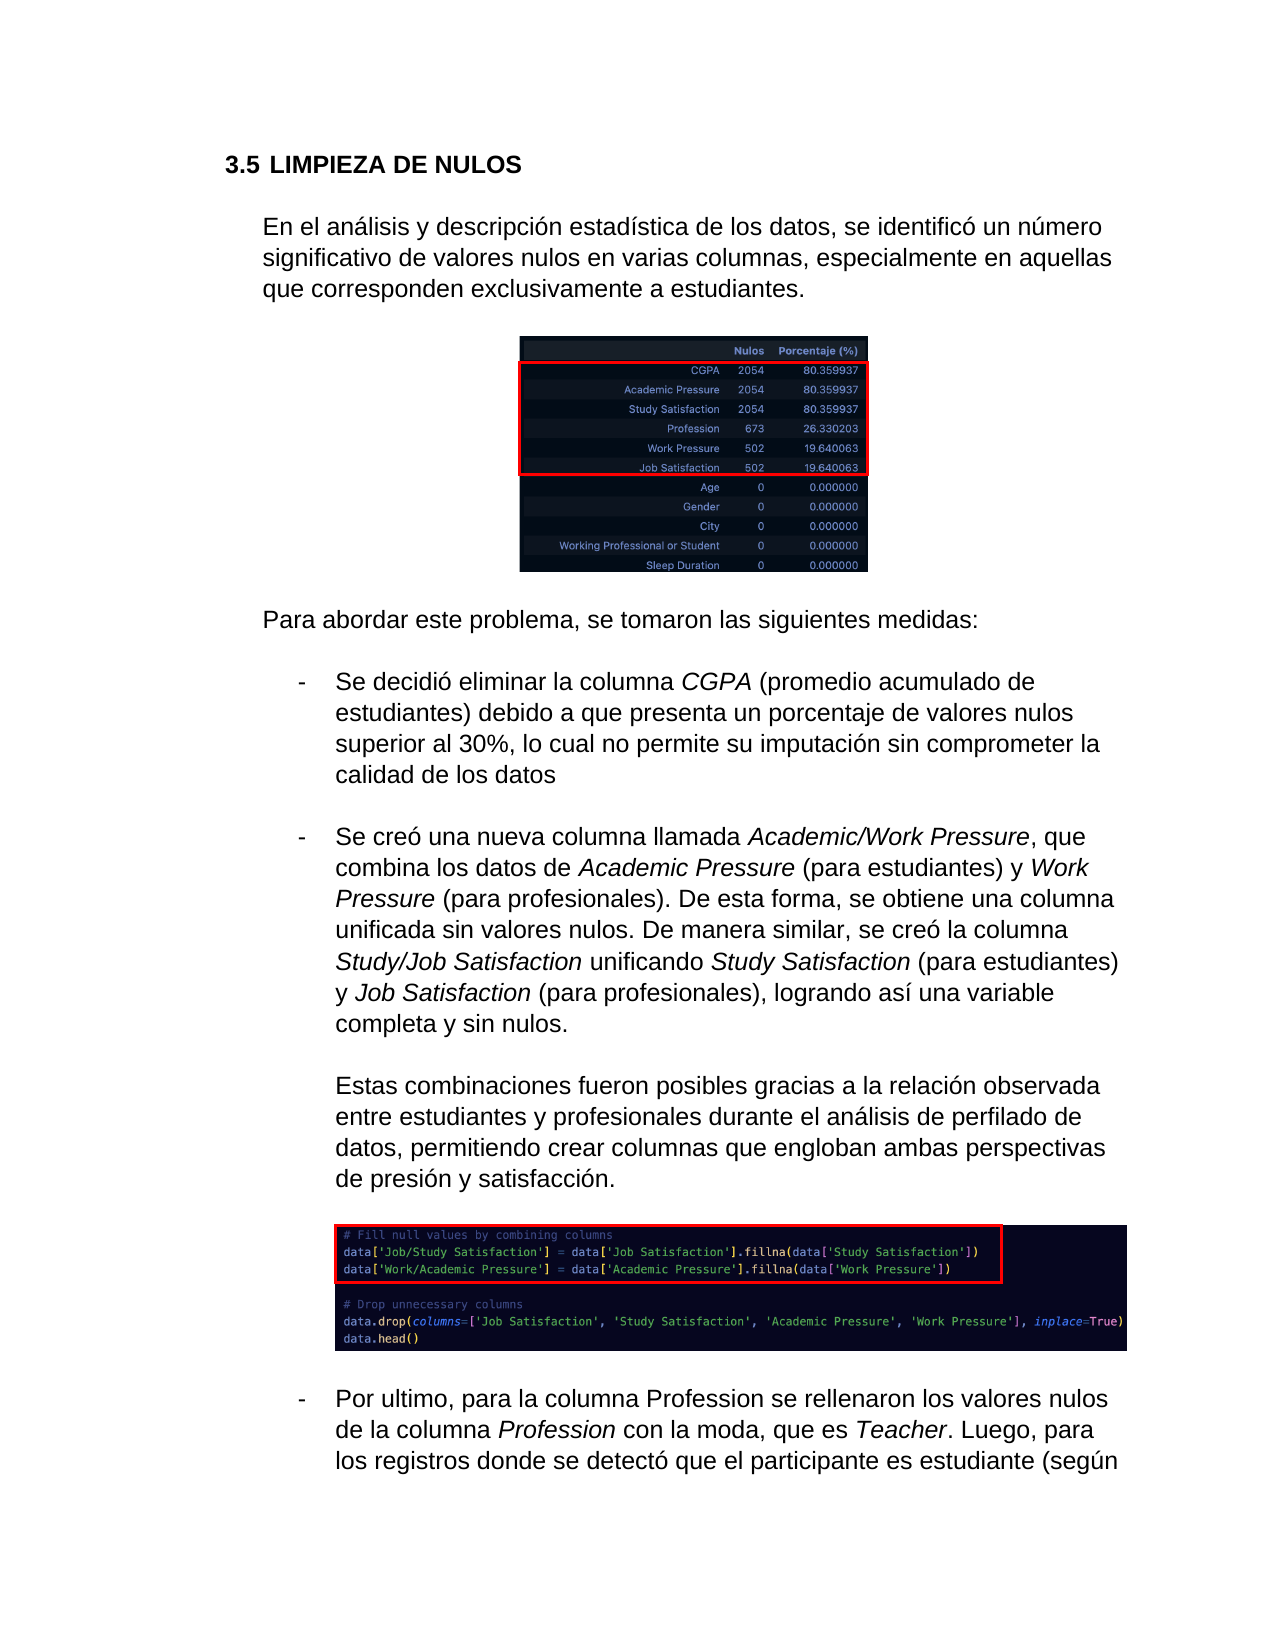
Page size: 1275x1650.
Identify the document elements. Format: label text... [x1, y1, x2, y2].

picture [521, 364, 866, 473]
picture [337, 1227, 1000, 1281]
list Para abordar este problema, se tomaron las siguientes medidas: [262, 605, 1125, 634]
list Se creó una nueva columna llamada Academic/Work Pressure, que combina los datos de Academic Pressure (para estudiantes) y Work Pressure (para profesionales). De esta forma, se obtiene una columna unificada sin valores nulos. De manera similar, se creó la columna Study/Job Satisfaction unificando Study Satisfaction (para estudiantes) y Job Satisfaction (para profesionales), logrando así una variable completa y sin nulos. [298, 822, 1125, 1037]
list En el análisis y descripción estadística de los datos, se identificó un número significativo de valores nulos en varias columnas, especialmente en aquellas que corresponden exclusivamente a estudiantes. [262, 212, 1125, 303]
picture [519, 336, 868, 361]
list Se decidió eliminar la columna CGPA (promedio acumulado de estudiantes) debido a que presenta un porcentaje de valores nulos superior al 30%, lo cual no permite su imputación sin comprometer la calidad de los datos [298, 667, 1125, 789]
list LIMPIEZA DE NULOS [225, 150, 1125, 179]
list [298, 1384, 1125, 1475]
picture [335, 1225, 1127, 1351]
list Estas combinaciones fueron posibles gracias a la relación observada entre estudiantes y profesionales durante el análisis de perfilado de datos, permitiendo crear columnas que engloban ambas perspectivas de presión y satisfacción. [335, 1071, 1125, 1192]
picture [519, 476, 868, 572]
